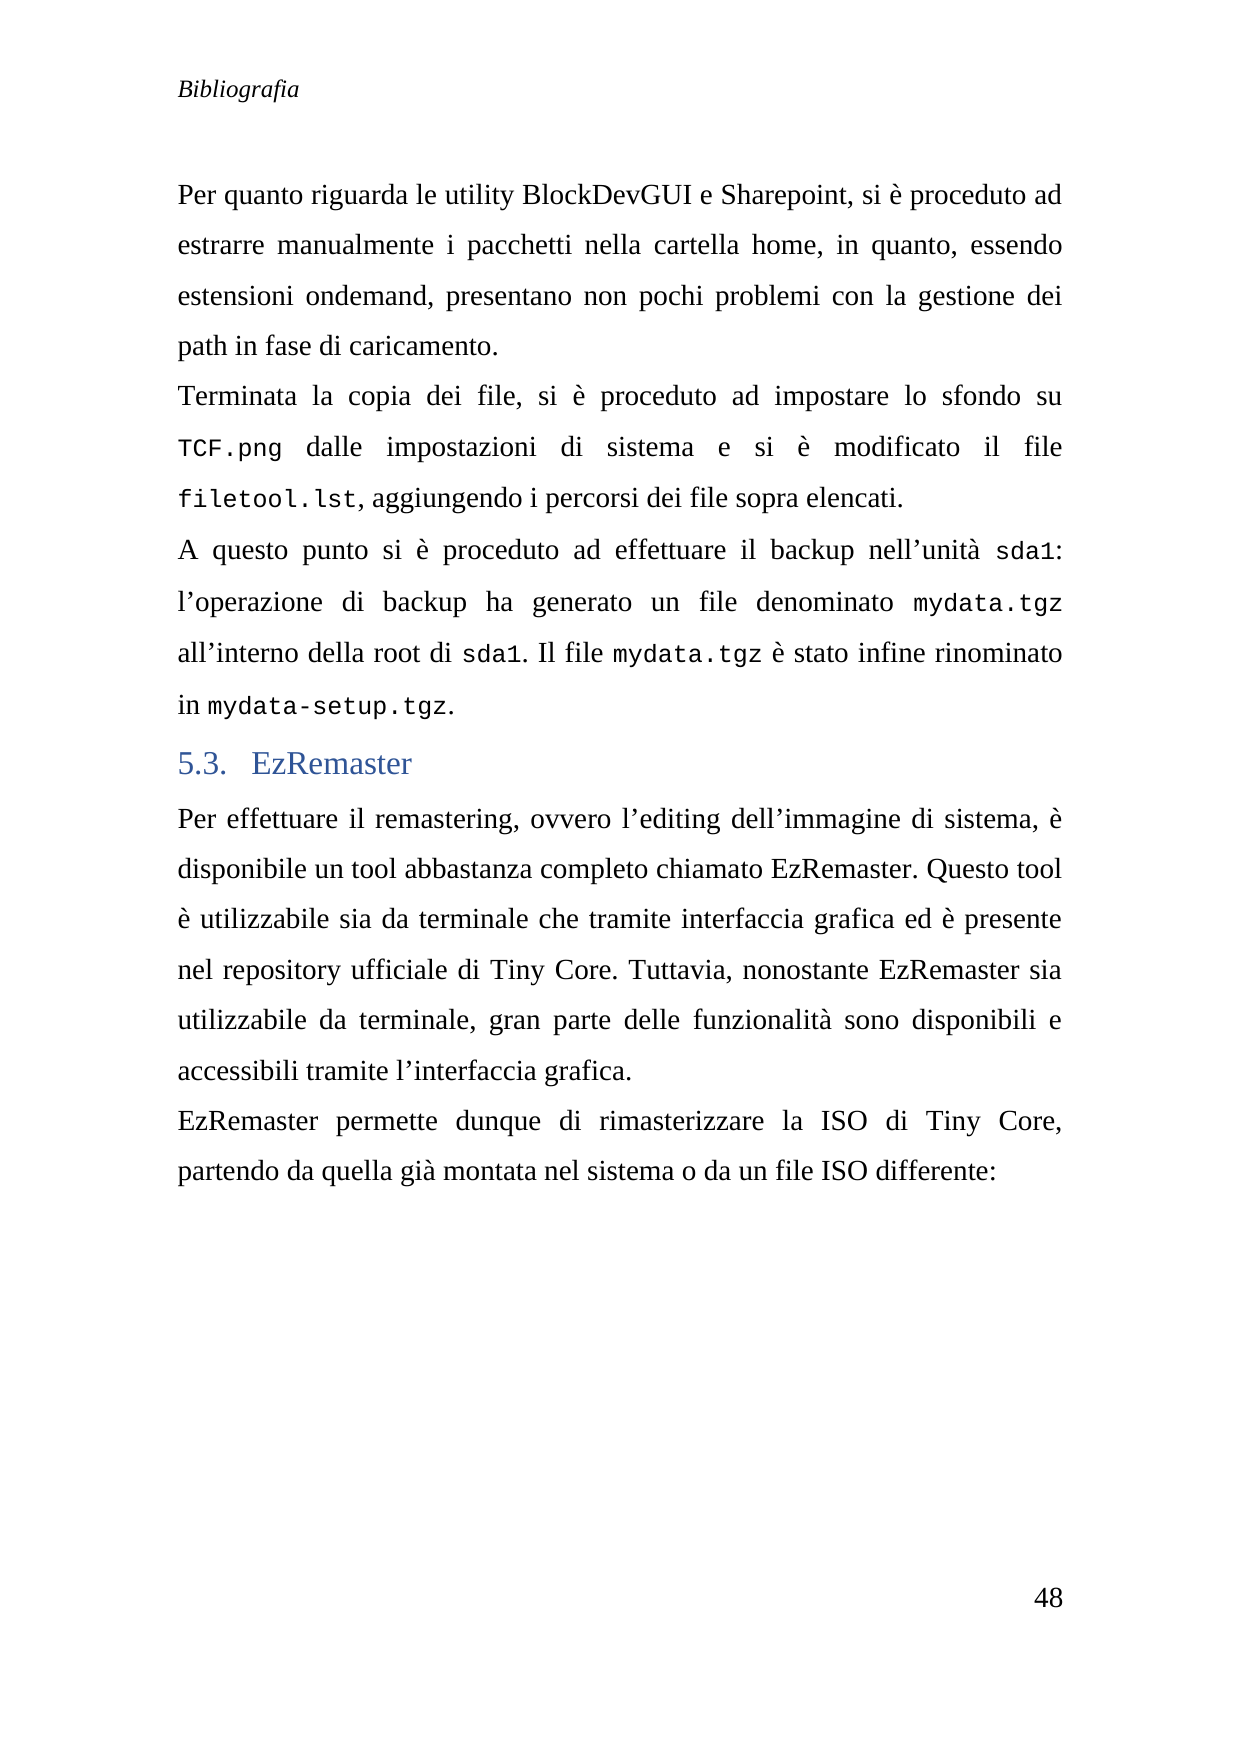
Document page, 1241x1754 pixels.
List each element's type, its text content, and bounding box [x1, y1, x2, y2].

text Per quanto riguarda le utility BlockDevGUI e Sharepoint, si è proceduto ad estrarre manualmente i pacchetti nella cartella home, in quanto, essendo estensioni ondemand, presentano non pochi problemi con la gestione dei path in fase di caricamento. [177, 177, 1063, 362]
text EzRemaster permette dunque di rimasterizzare la ISO di Tiny Core, partendo da quella già montata nel sistema o da un file ISO differente: [177, 1103, 1063, 1187]
text Per effettuare il remastering, ovvero l’editing dell’immagine di sistema, è disponibile un tool abbastanza completo chiamato EzRemaster. Questo tool è utilizzabile sia da terminale che tramite interfaccia grafica ed è presente nel repository ufficiale di Tiny Core. Tuttavia, nonostante EzRemaster sia utilizzabile da terminale, gran parte delle funzionalità sono disponibili e accessibili tramite l’interfaccia grafica. [177, 801, 1063, 1086]
text Terminata la copia dei file, si è proceduto ad impostare lo sfondo su TCF.png dalle impostazioni di sistema e si è modificato il file filetool.lst, aggiungendo i percorsi dei file sopra elencati. [177, 378, 1063, 515]
text A questo punto si è proceduto ad effettuare il backup nell’unità sda1: l’operazione di backup ha generato un file denominato mydata.tgz all’interno della root di sda1. Il file mydata.tgz è stato infine rinominato in mydata-setup.tgz. [177, 532, 1063, 722]
subtitle EzRemaster [177, 743, 1063, 782]
